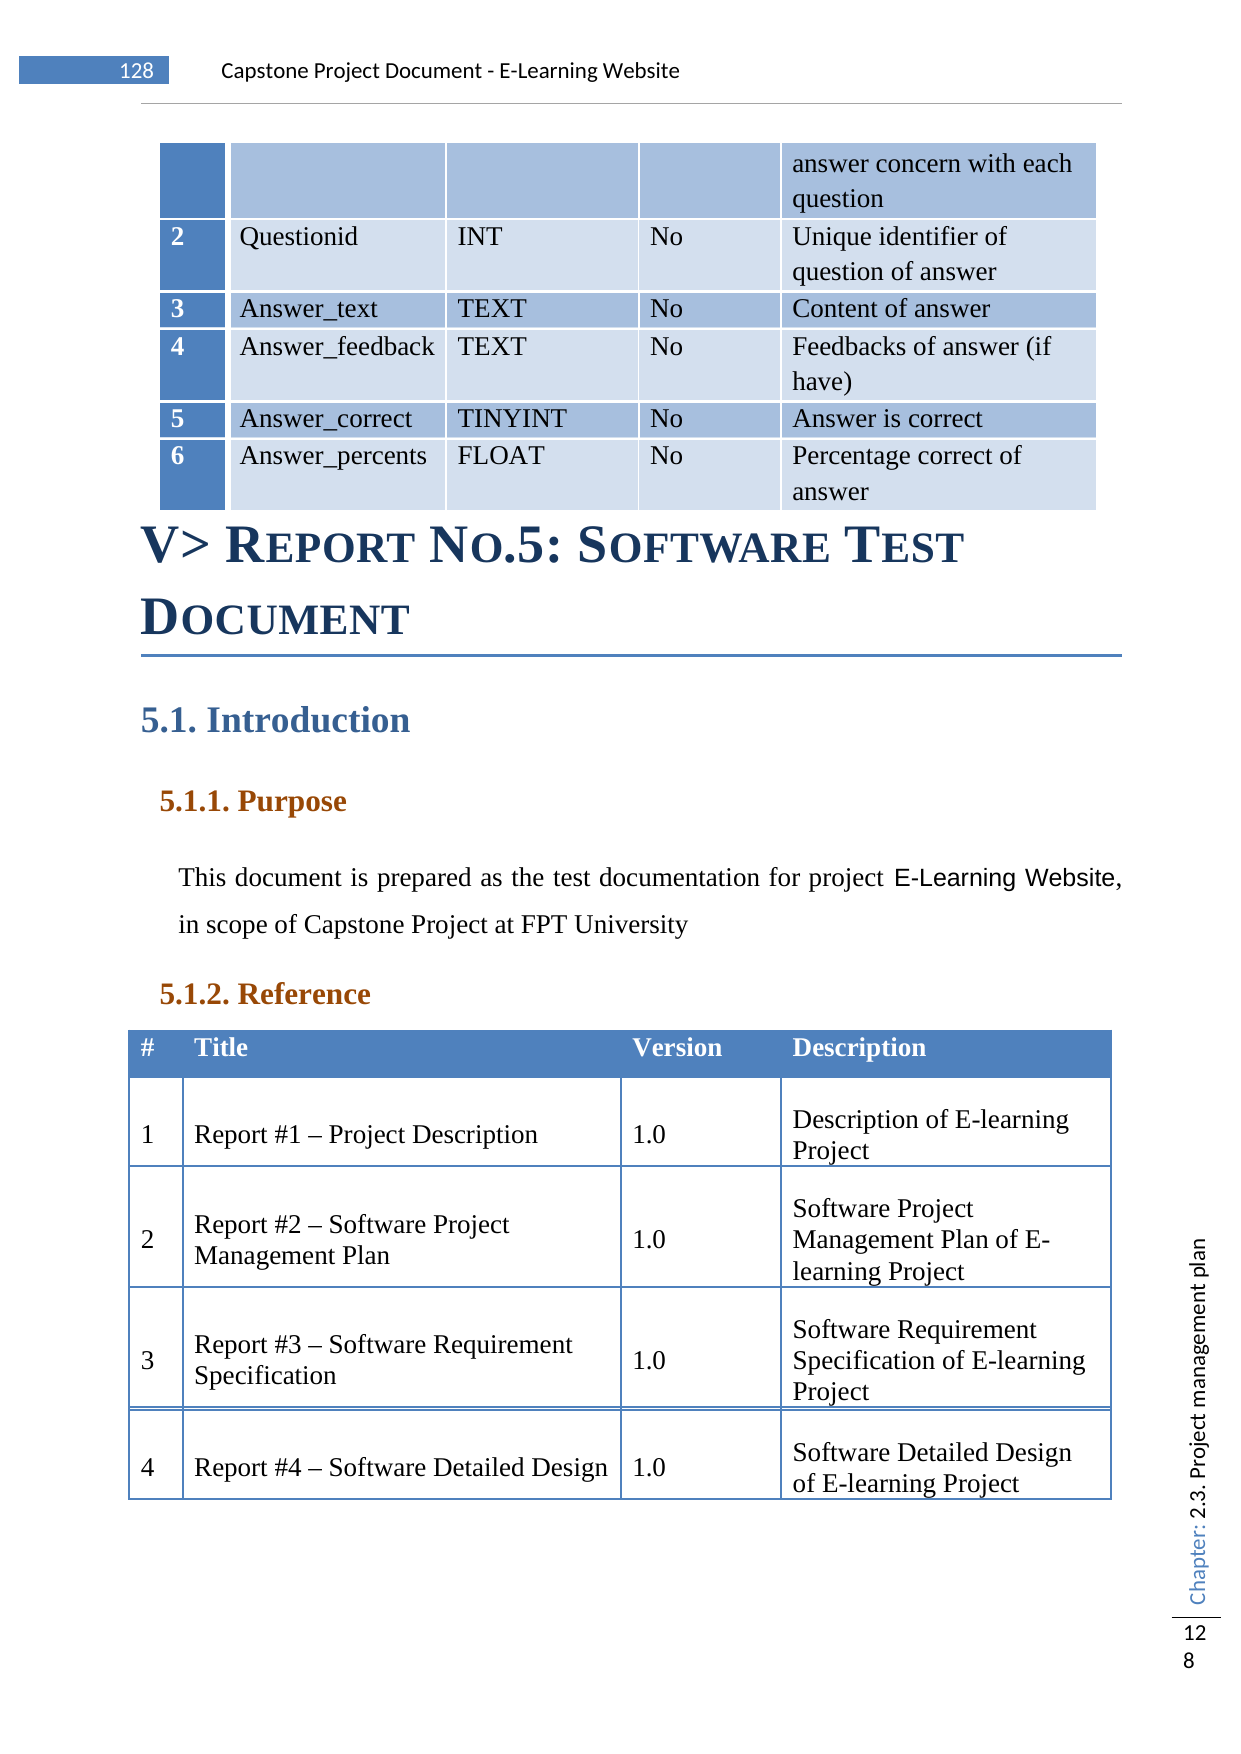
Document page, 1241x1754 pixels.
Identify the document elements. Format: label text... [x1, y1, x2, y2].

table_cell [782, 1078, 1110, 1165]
subtitle 5.1.1. Purpose [159, 783, 1122, 818]
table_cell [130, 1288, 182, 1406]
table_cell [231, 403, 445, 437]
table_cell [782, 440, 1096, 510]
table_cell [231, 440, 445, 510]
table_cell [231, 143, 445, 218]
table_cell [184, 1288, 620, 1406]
text This document is prepared as the test documentation for project , in scope of Capstone Project at FPT University [178, 861, 1122, 939]
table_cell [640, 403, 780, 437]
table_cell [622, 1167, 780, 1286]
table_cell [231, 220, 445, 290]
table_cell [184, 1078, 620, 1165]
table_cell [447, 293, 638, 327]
subtitle 5.1. Introduction [141, 697, 1122, 740]
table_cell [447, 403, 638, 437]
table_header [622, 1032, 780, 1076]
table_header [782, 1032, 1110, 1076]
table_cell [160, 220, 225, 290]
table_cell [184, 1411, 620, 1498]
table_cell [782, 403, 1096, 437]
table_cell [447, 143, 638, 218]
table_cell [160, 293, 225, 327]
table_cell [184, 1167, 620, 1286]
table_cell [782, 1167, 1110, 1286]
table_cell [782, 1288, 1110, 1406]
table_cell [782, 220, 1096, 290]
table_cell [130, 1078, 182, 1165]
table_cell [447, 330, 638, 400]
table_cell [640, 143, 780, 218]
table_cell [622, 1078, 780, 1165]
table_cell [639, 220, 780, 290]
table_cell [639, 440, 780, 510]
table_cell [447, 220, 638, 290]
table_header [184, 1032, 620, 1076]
title V> Report No.5: Software Test Document [141, 512, 1122, 654]
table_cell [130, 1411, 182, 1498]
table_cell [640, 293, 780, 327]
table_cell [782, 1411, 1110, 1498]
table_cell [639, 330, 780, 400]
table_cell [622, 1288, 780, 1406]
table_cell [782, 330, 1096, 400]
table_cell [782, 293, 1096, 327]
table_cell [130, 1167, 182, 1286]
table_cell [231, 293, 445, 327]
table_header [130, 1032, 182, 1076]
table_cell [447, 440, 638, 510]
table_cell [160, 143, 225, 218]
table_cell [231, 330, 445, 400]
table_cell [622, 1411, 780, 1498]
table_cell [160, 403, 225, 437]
subtitle 5.1.2. Reference [159, 976, 1122, 1012]
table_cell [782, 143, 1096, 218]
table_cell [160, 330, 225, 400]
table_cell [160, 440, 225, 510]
